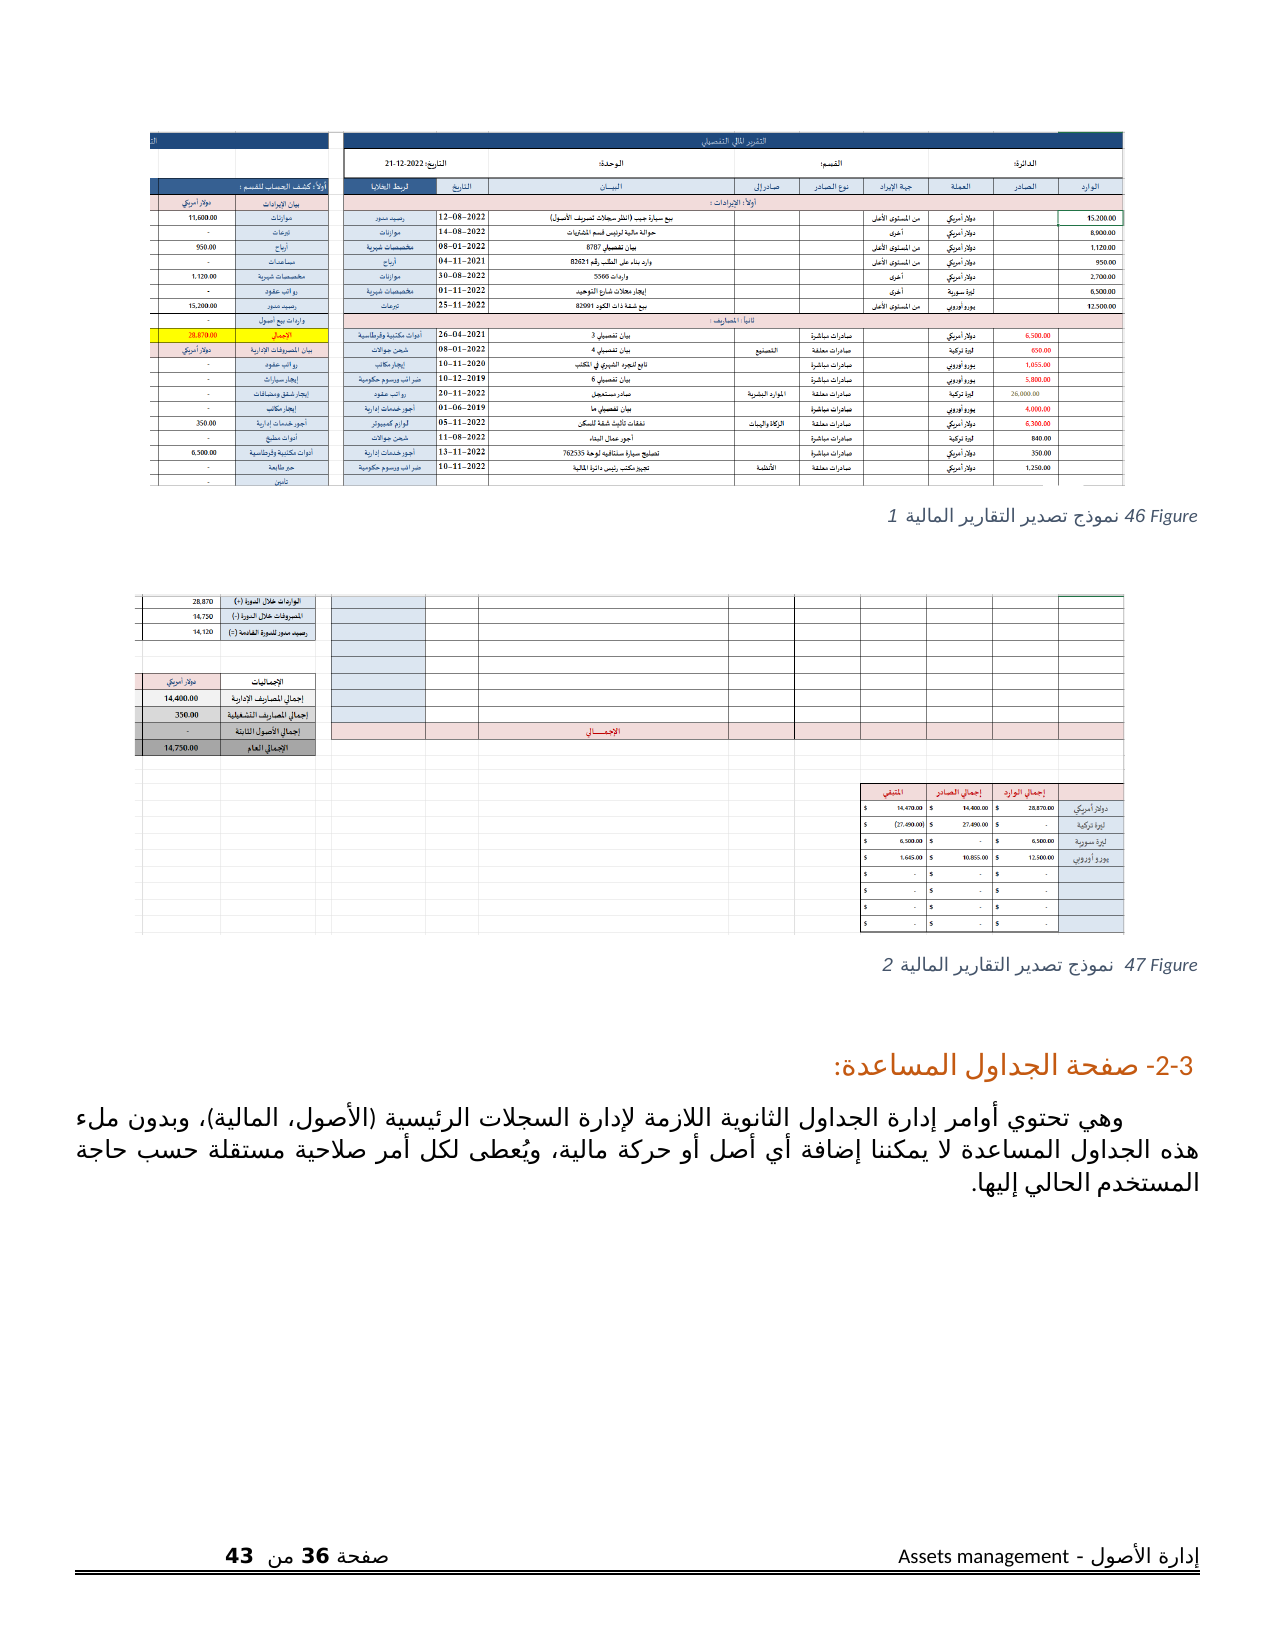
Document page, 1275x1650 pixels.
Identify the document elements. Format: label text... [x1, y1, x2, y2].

picture [134, 594, 1125, 935]
subtitle 2-3- صفحة الجداول المساعدة: [75, 1047, 1200, 1082]
text Figure 47 نموذج تصدير التقارير المالية 2 [75, 953, 1200, 976]
picture [150, 131, 1125, 486]
text وهي تحتوي أوامر إدارة الجداول الثانوية اللازمة لإدارة السجلات الرئيسية (الأصول، المالية)، وبدون ملء هذه الجداول المساعدة لا يمكننا إضافة أي أصل أو حركة مالية، ويُعطى لكل أمر صلاحية مستقلة حسب حاجة المستخدم الحالي إليها. [75, 1102, 1200, 1198]
